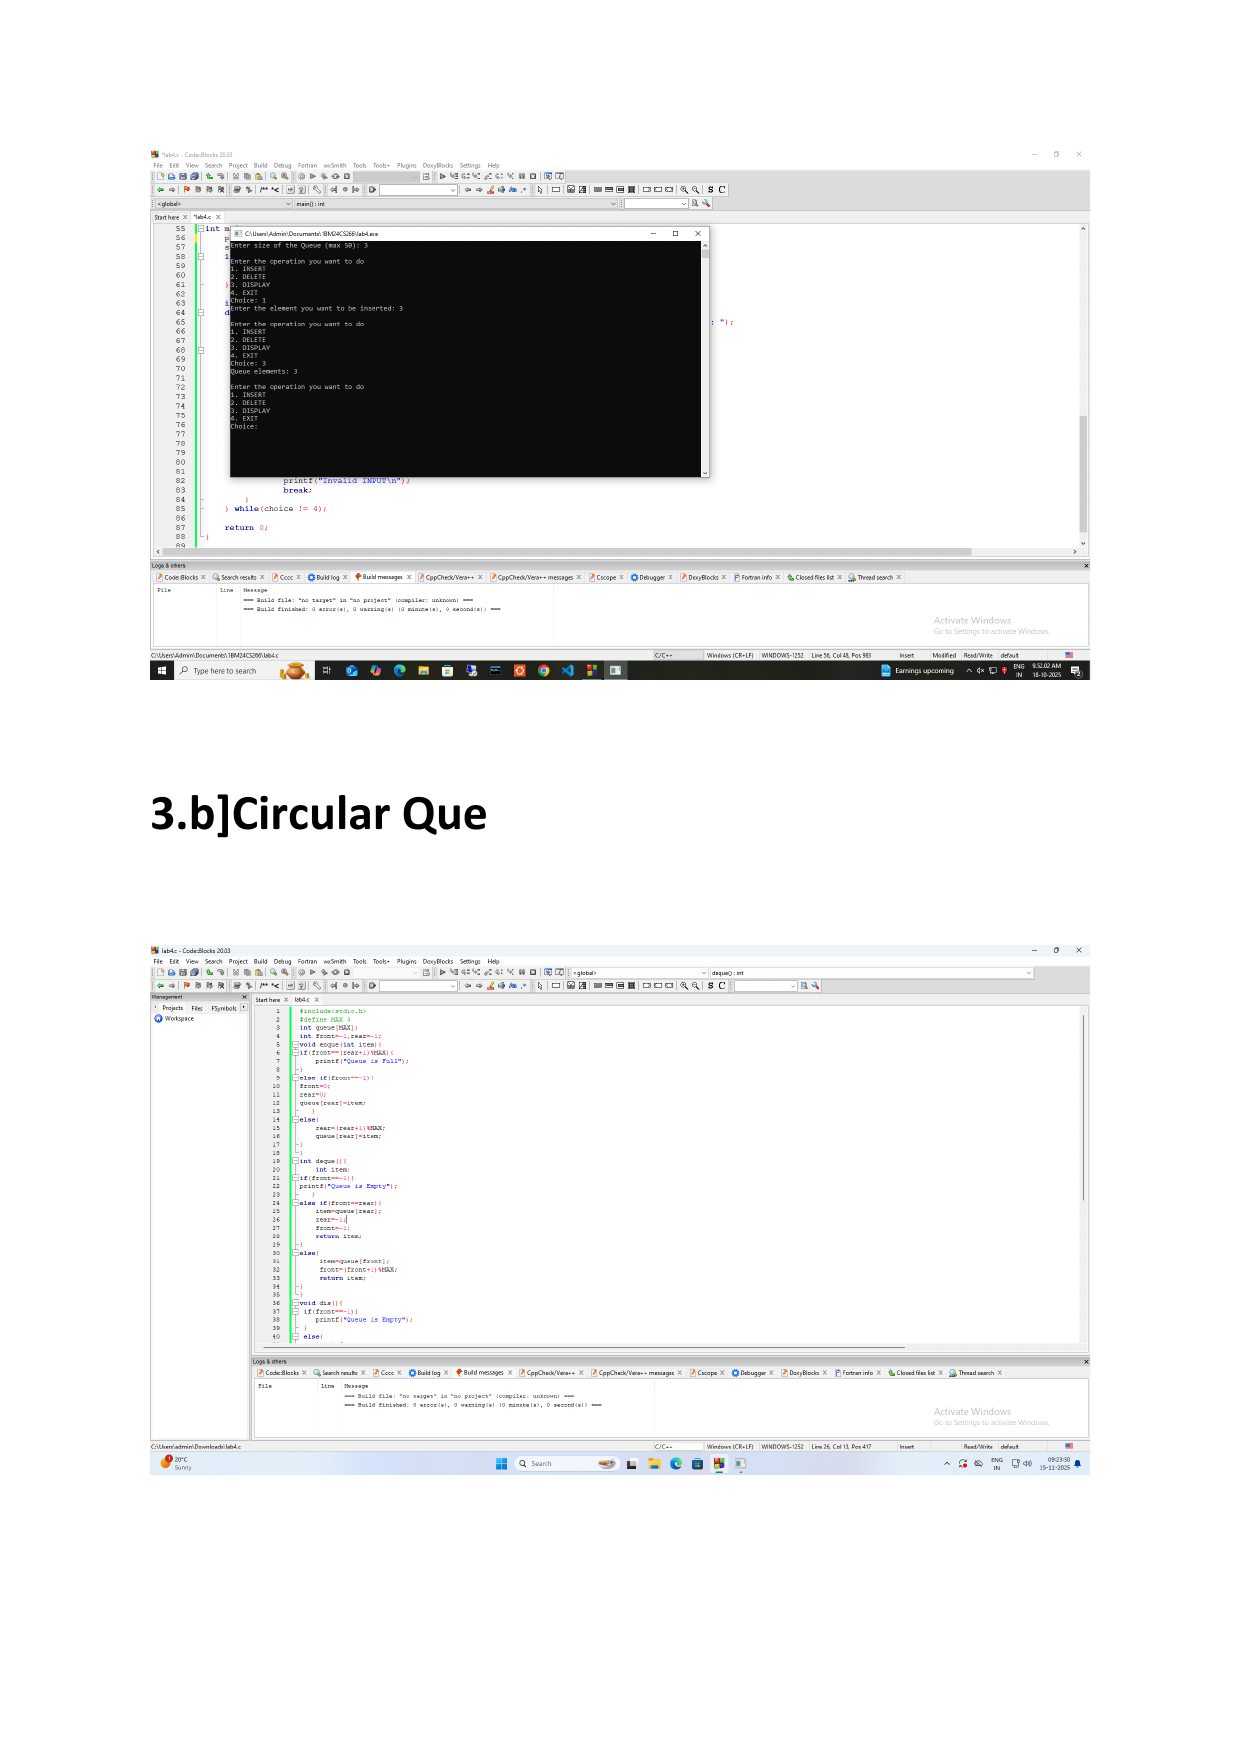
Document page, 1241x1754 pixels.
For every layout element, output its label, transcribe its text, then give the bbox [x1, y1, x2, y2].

picture [150, 150, 1091, 680]
text 3.b]Circular Que [150, 781, 1090, 842]
picture [150, 945, 1091, 1475]
